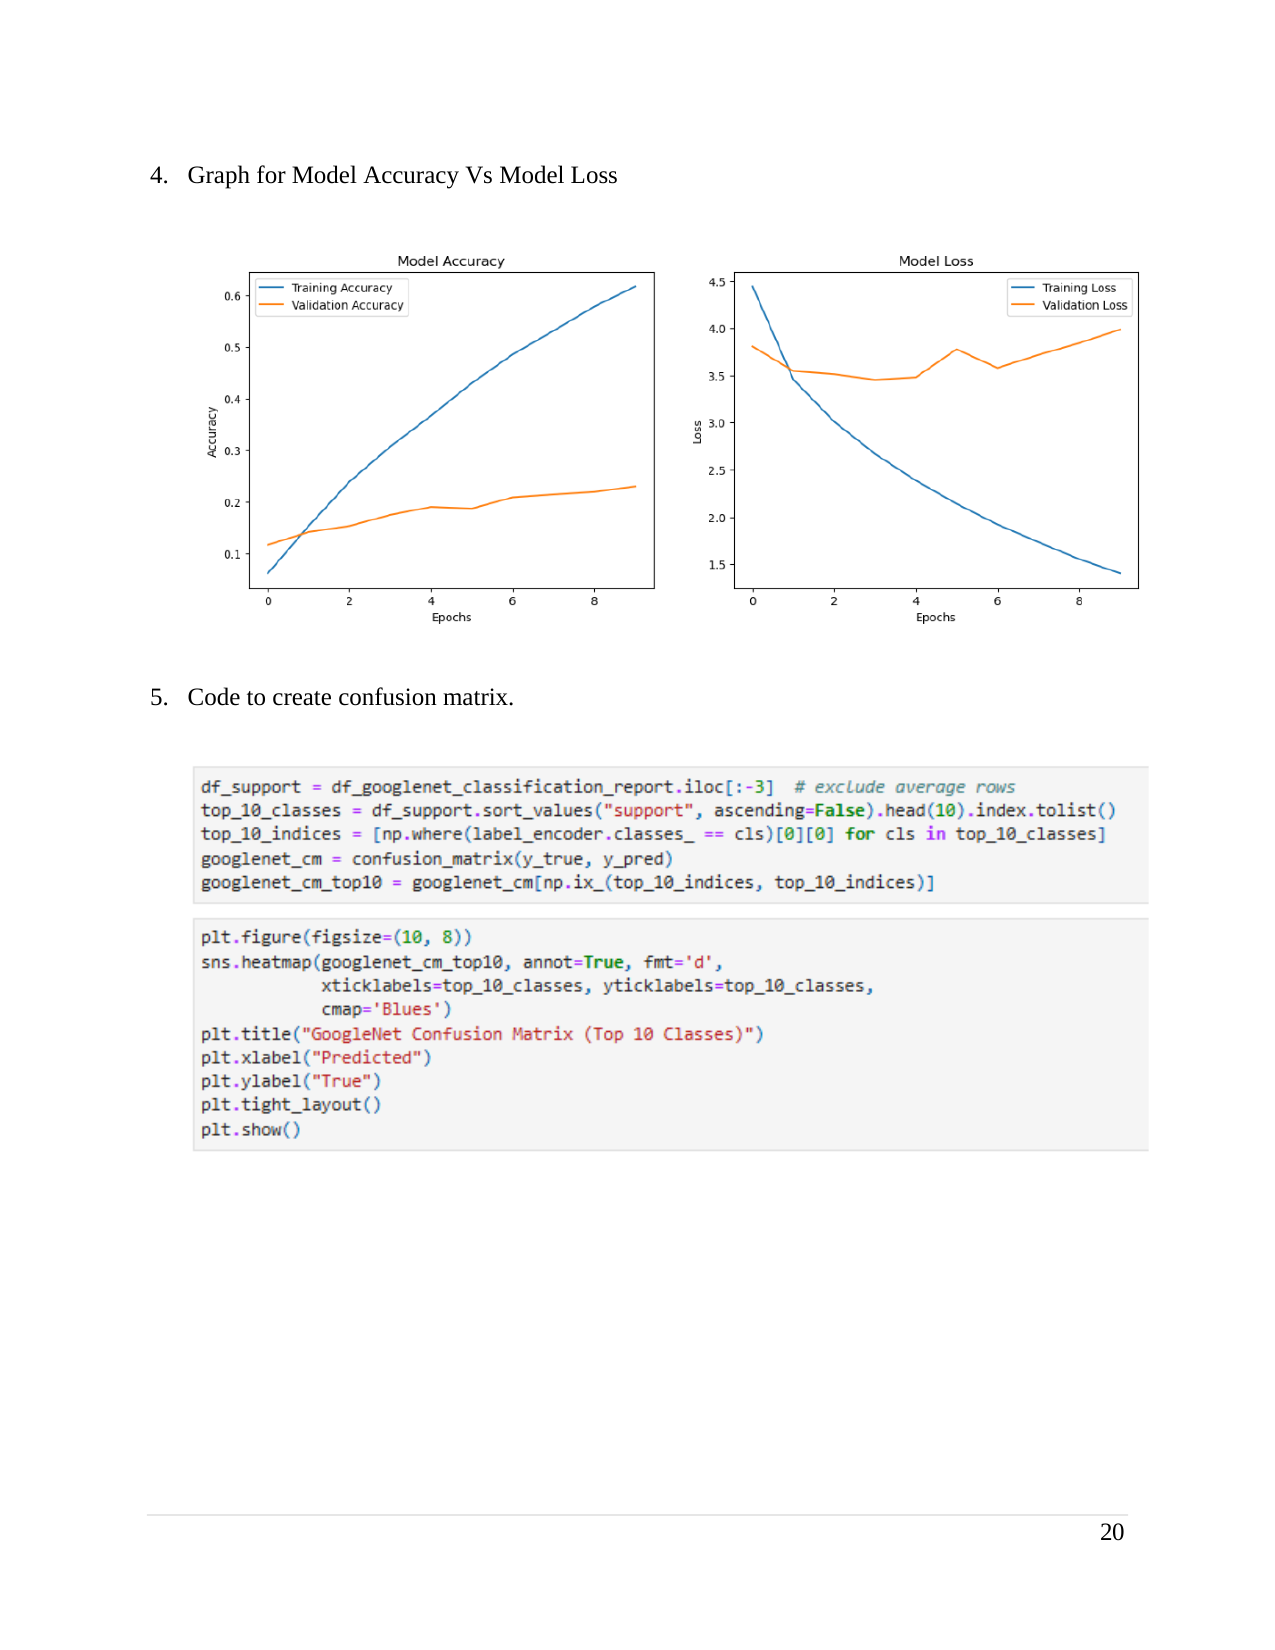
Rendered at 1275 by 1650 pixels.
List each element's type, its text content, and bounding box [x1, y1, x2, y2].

picture [187, 754, 1149, 1153]
list Graph for Model Accuracy Vs Model Loss [150, 160, 1200, 189]
picture [187, 251, 1182, 629]
subtitle Code to create confusion matrix. [150, 682, 1200, 711]
